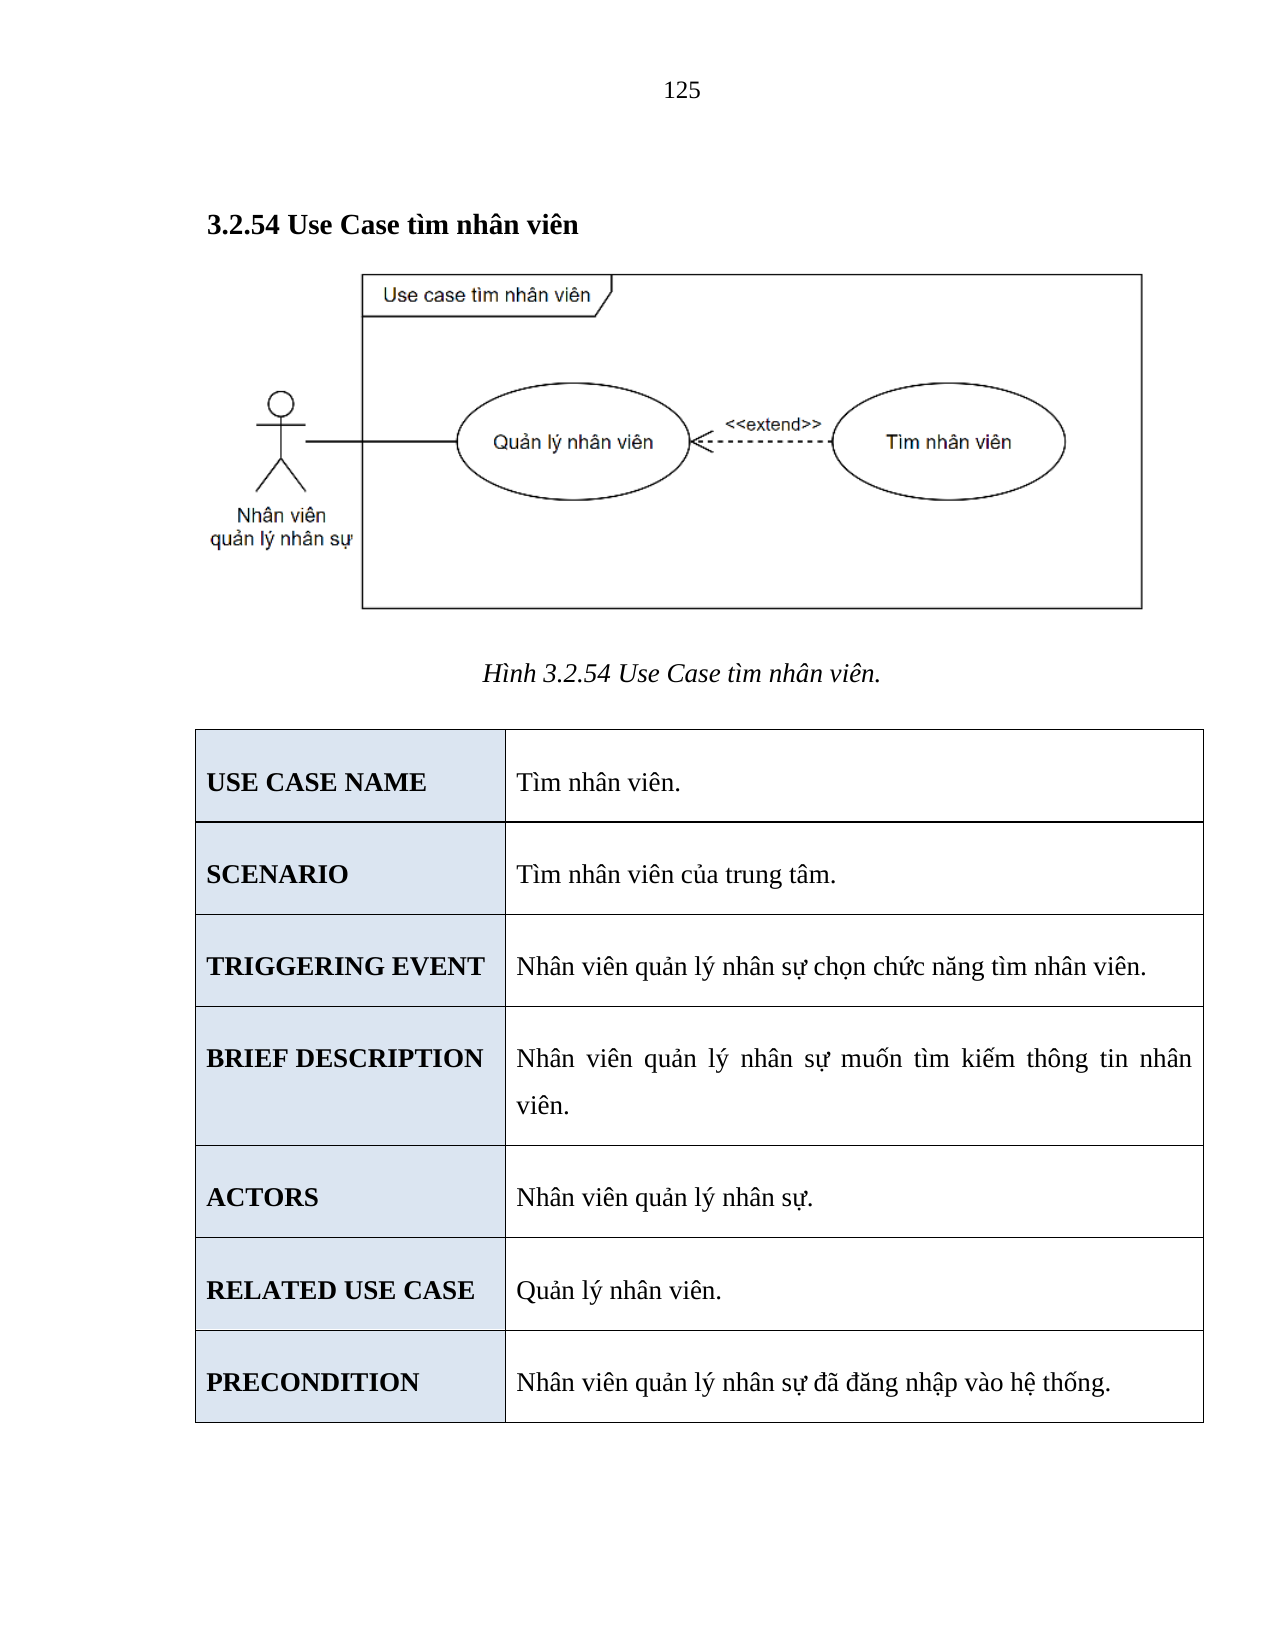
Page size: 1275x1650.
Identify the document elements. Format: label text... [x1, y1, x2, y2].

table_cell Quản lý nhân viên. [506, 1238, 1203, 1329]
table_header Tìm nhân viên. [506, 730, 1203, 821]
table_cell BRIEF DESCRIPTION [196, 1007, 505, 1145]
subtitle 3.2.54 Use Case tìm nhân viên [207, 207, 1157, 240]
table_header USE CASE NAME [196, 730, 505, 821]
picture [206, 257, 1157, 619]
table_cell PRECONDITION [196, 1331, 505, 1422]
table_cell Tìm nhân viên của trung tâm. [506, 823, 1203, 914]
table_cell TRIGGERING EVENT [196, 915, 505, 1006]
table_cell RELATED USE CASE [196, 1238, 505, 1329]
text Hình 3.2.54 Use Case tìm nhân viên. [207, 657, 1157, 689]
table_cell SCENARIO [196, 823, 505, 914]
table_cell Nhân viên quản lý nhân sự. [506, 1146, 1203, 1237]
table_cell Nhân viên quản lý nhân sự muốn tìm kiếm thông tin nhân viên. [506, 1007, 1203, 1145]
table_cell ACTORS [196, 1146, 505, 1237]
table_cell Nhân viên quản lý nhân sự đã đăng nhập vào hệ thống. [506, 1331, 1203, 1422]
table_cell Nhân viên quản lý nhân sự chọn chức năng tìm nhân viên. [506, 915, 1203, 1006]
